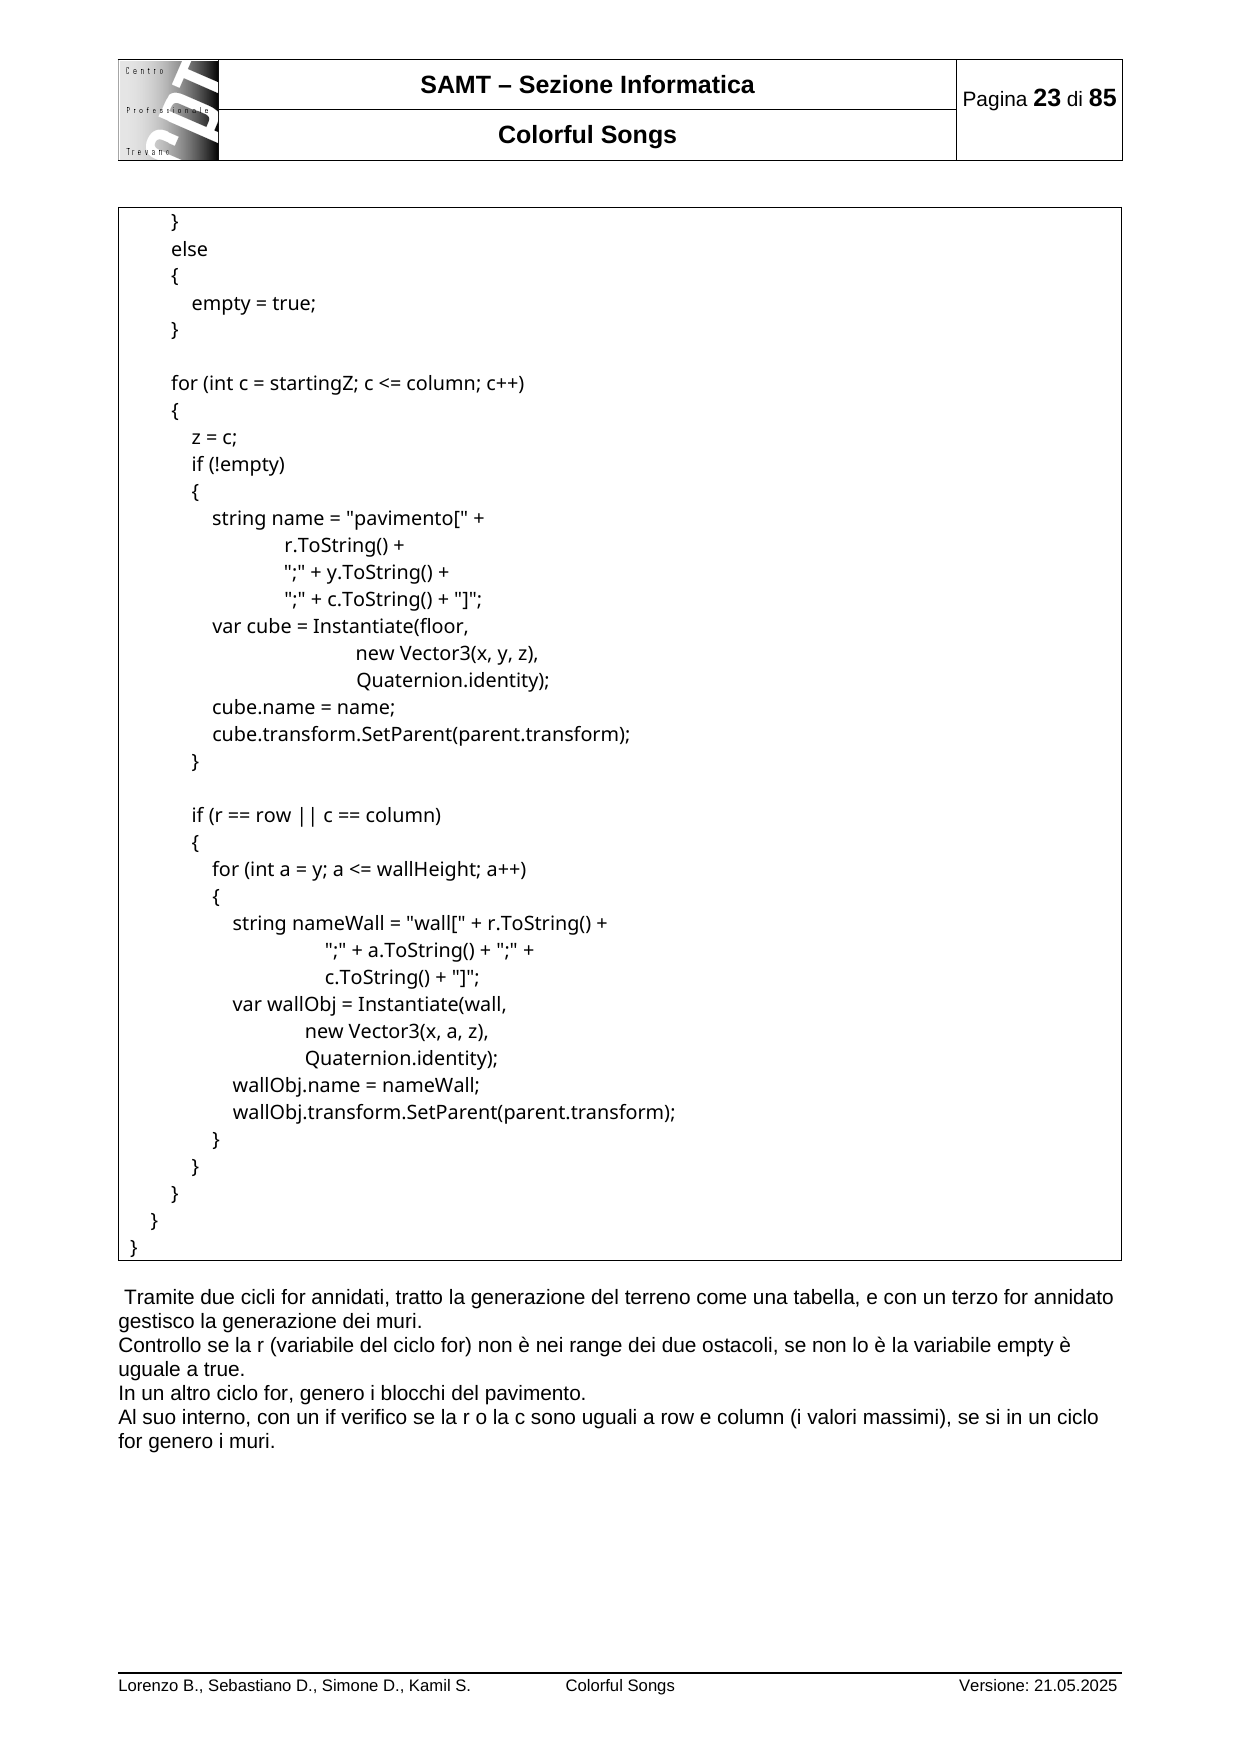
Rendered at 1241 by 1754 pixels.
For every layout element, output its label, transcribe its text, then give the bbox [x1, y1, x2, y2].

text Al suo interno, con un if verifico se la r o la c sono uguali a row e column (i valori massimi), se si in un ciclo for genero i muri. [118, 1405, 1122, 1453]
text In un altro ciclo for, genero i blocchi del pavimento. [118, 1381, 1122, 1405]
text Controllo se la r (variabile del ciclo for) non è nei range dei due ostacoli, se non lo è la variabile empty è uguale a true. [118, 1333, 1122, 1381]
text Tramite due cicli for annidati, tratto la generazione del terreno come una tabella, e con un terzo for annidato gestisco la generazione dei muri. [118, 1285, 1122, 1333]
picture [118, 60, 219, 160]
